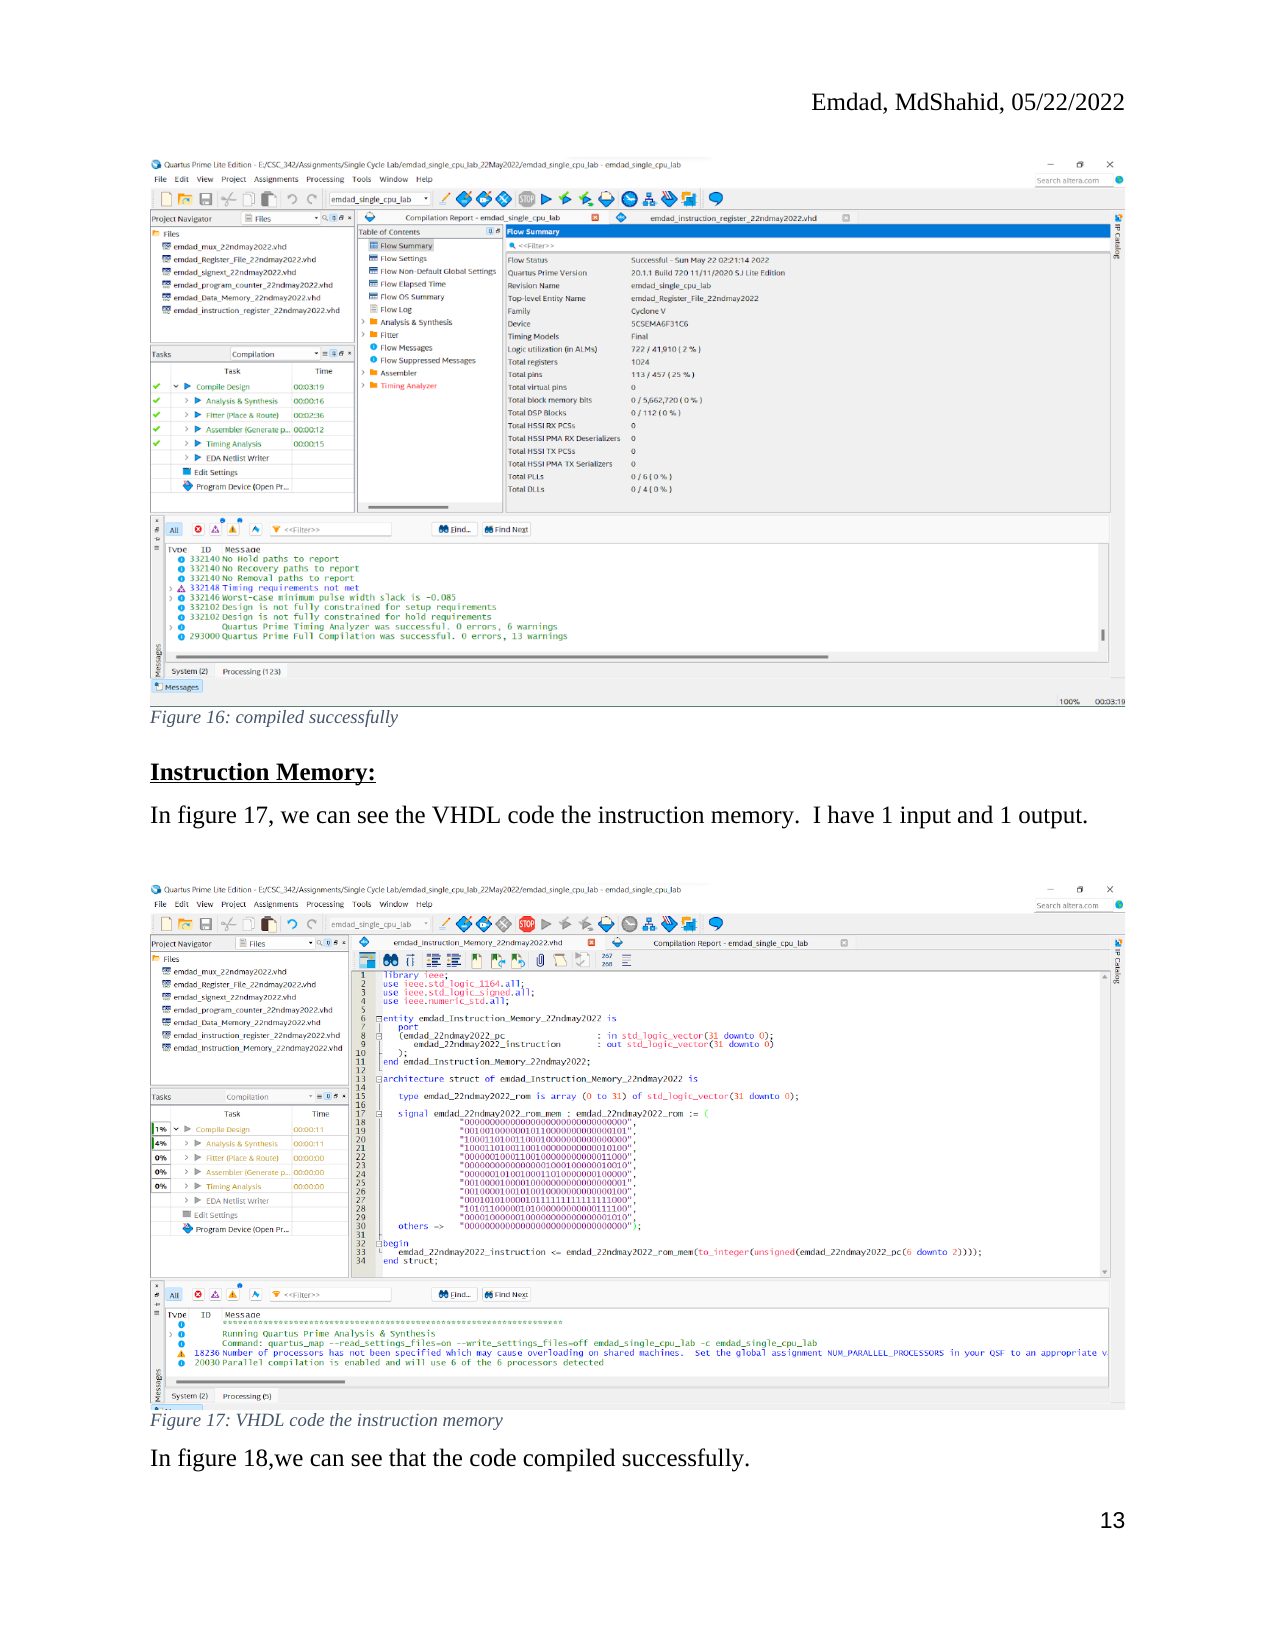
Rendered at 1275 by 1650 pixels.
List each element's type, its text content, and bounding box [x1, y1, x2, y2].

text In figure 17, we can see the VHDL code the instruction memory. I have 1 input and 1 output. [150, 801, 1125, 829]
picture [150, 157, 1125, 707]
text In figure 18,we can see that the code compiled successfully. [150, 1443, 1125, 1472]
subtitle Instruction Memory: [150, 757, 1125, 786]
text Figure 17: VHDL code the instruction memory [150, 1410, 1125, 1431]
text Figure 16: compiled successfully [150, 707, 1125, 728]
picture [150, 883, 1125, 1410]
